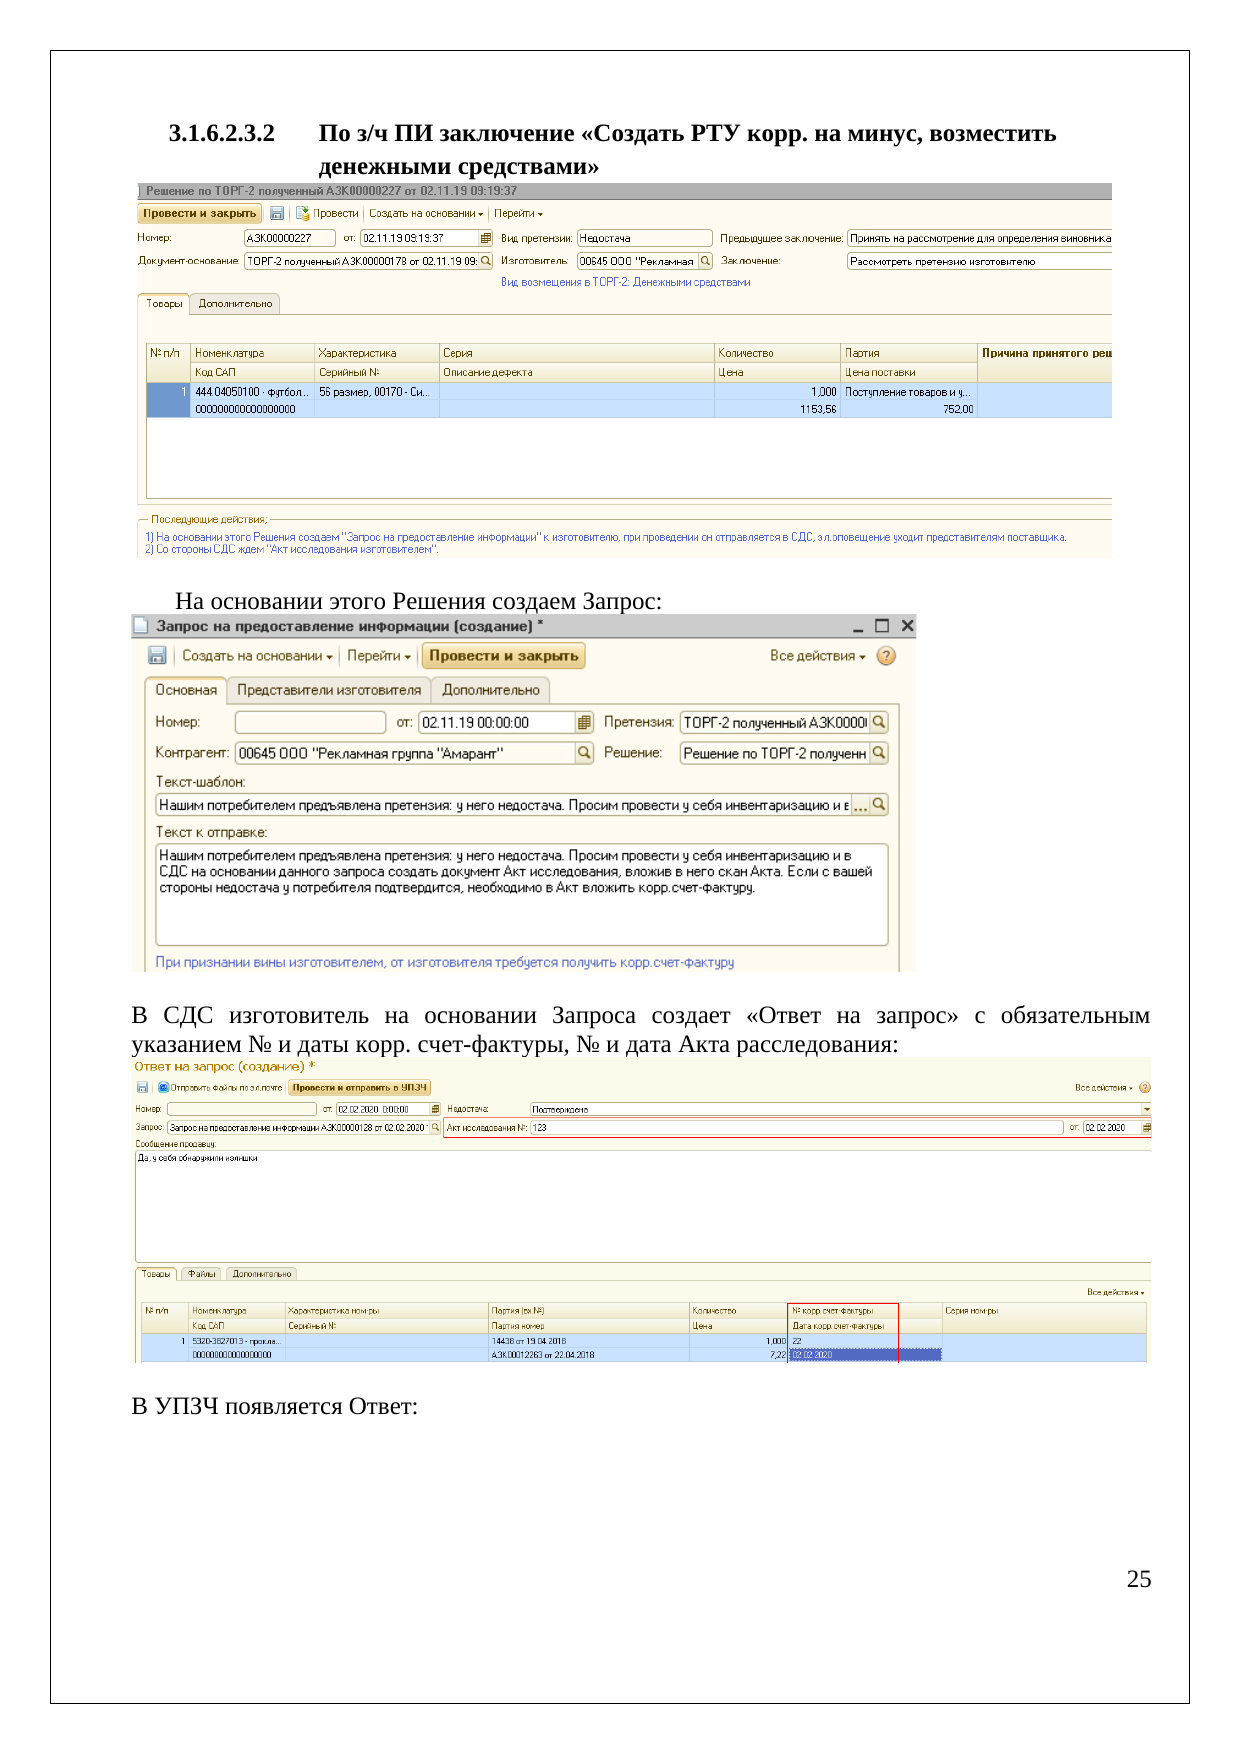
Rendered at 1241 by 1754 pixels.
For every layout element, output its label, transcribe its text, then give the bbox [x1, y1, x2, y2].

text В УПЗЧ появляется Ответ: [131, 1391, 1152, 1420]
text В СДС изготовитель на основании Запроса создает «Ответ на запрос» с обязательным указанием № и даты корр. счет-фактуры, № и дата Акта расследования: [131, 1000, 1152, 1057]
picture [131, 1057, 1152, 1363]
picture [137, 183, 1112, 558]
subtitle По з/ч ПИ заключение «Создать РТУ корр. на минус, возместить денежными средствами» [169, 118, 1152, 180]
picture [131, 614, 917, 972]
text На основании этого Решения создаем Запрос: [131, 586, 1152, 615]
